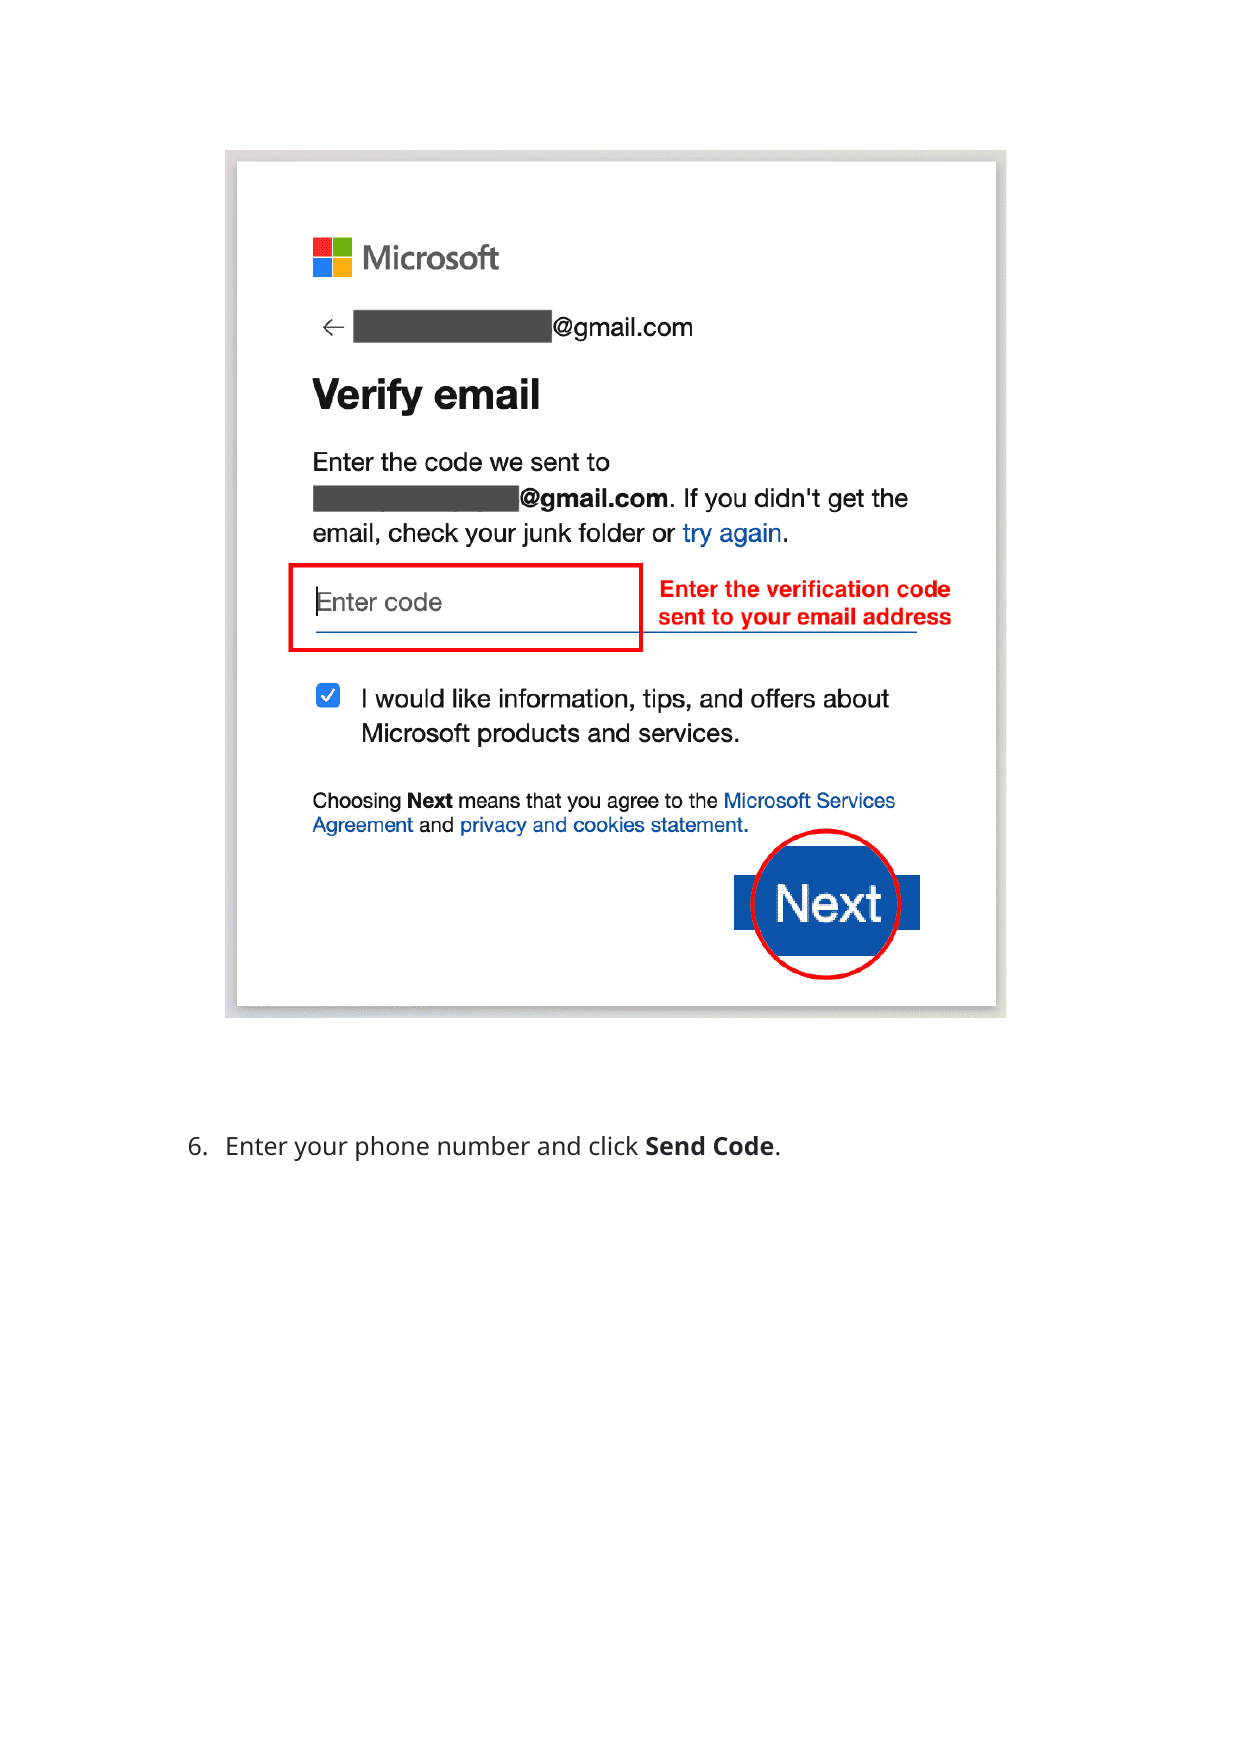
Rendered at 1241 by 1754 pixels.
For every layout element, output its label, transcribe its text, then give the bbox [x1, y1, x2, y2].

picture [225, 150, 1007, 1018]
list Enter your phone number and click Send Code. [187, 1129, 1090, 1163]
